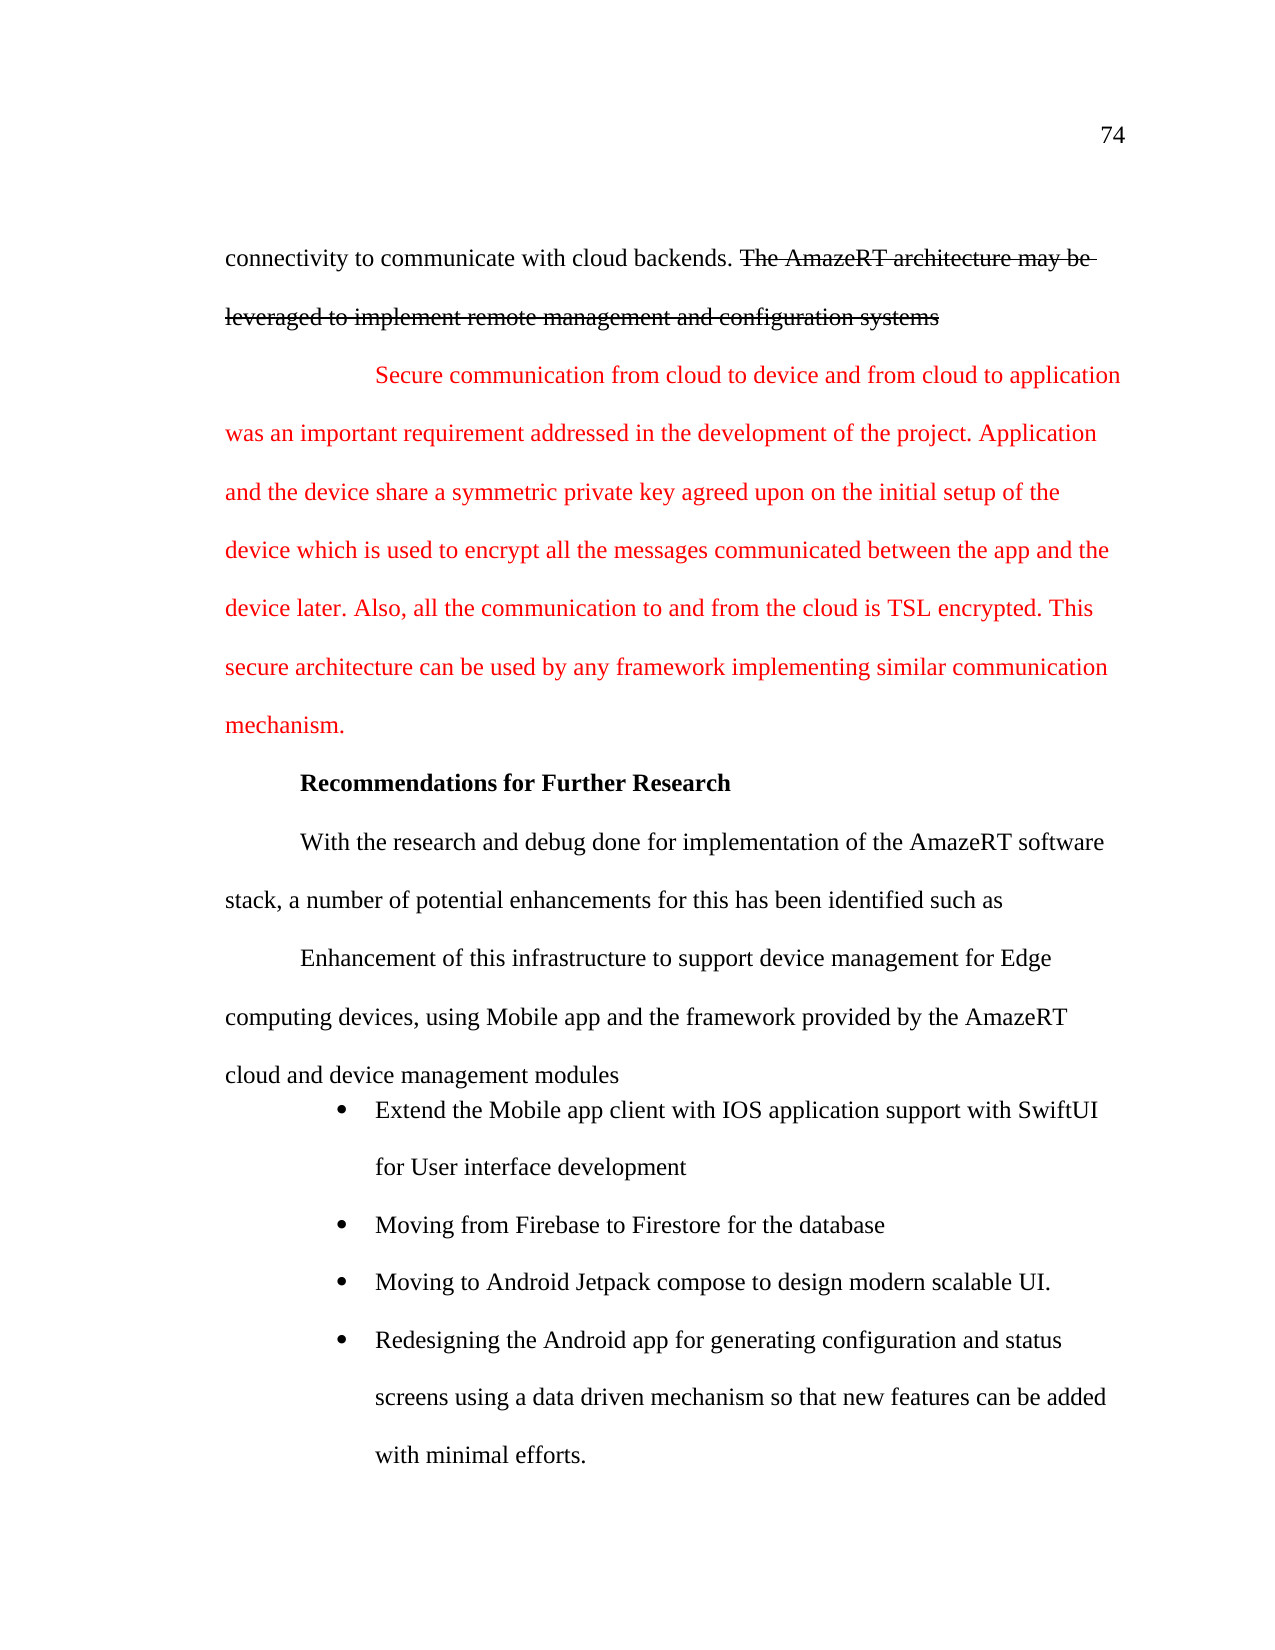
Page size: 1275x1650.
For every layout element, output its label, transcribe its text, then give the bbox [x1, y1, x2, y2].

list Moving from Firebase to Firestore for the database [337, 1210, 1125, 1239]
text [225, 220, 1125, 337]
list Extend the Mobile app client with IOS application support with SwiftUI for User interface development [337, 1095, 1125, 1181]
text With the research and debug done for implementation of the AmazeRT software stack, a number of potential enhancements for this has been identified such as [225, 803, 1125, 920]
list Moving to Android Jetpack compose to design modern scalable UI. [337, 1267, 1125, 1296]
text Enhancement of this infrastructure to support device management for Edge computing devices, using Mobile app and the framework provided by the AmazeRT cloud and device management modules [225, 920, 1125, 1095]
subtitle Recommendations for Further Research [225, 745, 1125, 803]
text Secure communication from cloud to device and from cloud to application was an important requirement addressed in the development of the project. Application and the device share a symmetric private key agreed upon on the initial setup of the device which is used to encrypt all the messages communicated between the app and the device later. Also, all the communication to and from the cloud is TSL encrypted. This secure architecture can be used by any framework implementing similar communication mechanism. [225, 337, 1125, 745]
list Redesigning the Android app for generating configuration and status screens using a data driven mechanism so that new features can be added with minimal efforts. [337, 1325, 1125, 1469]
